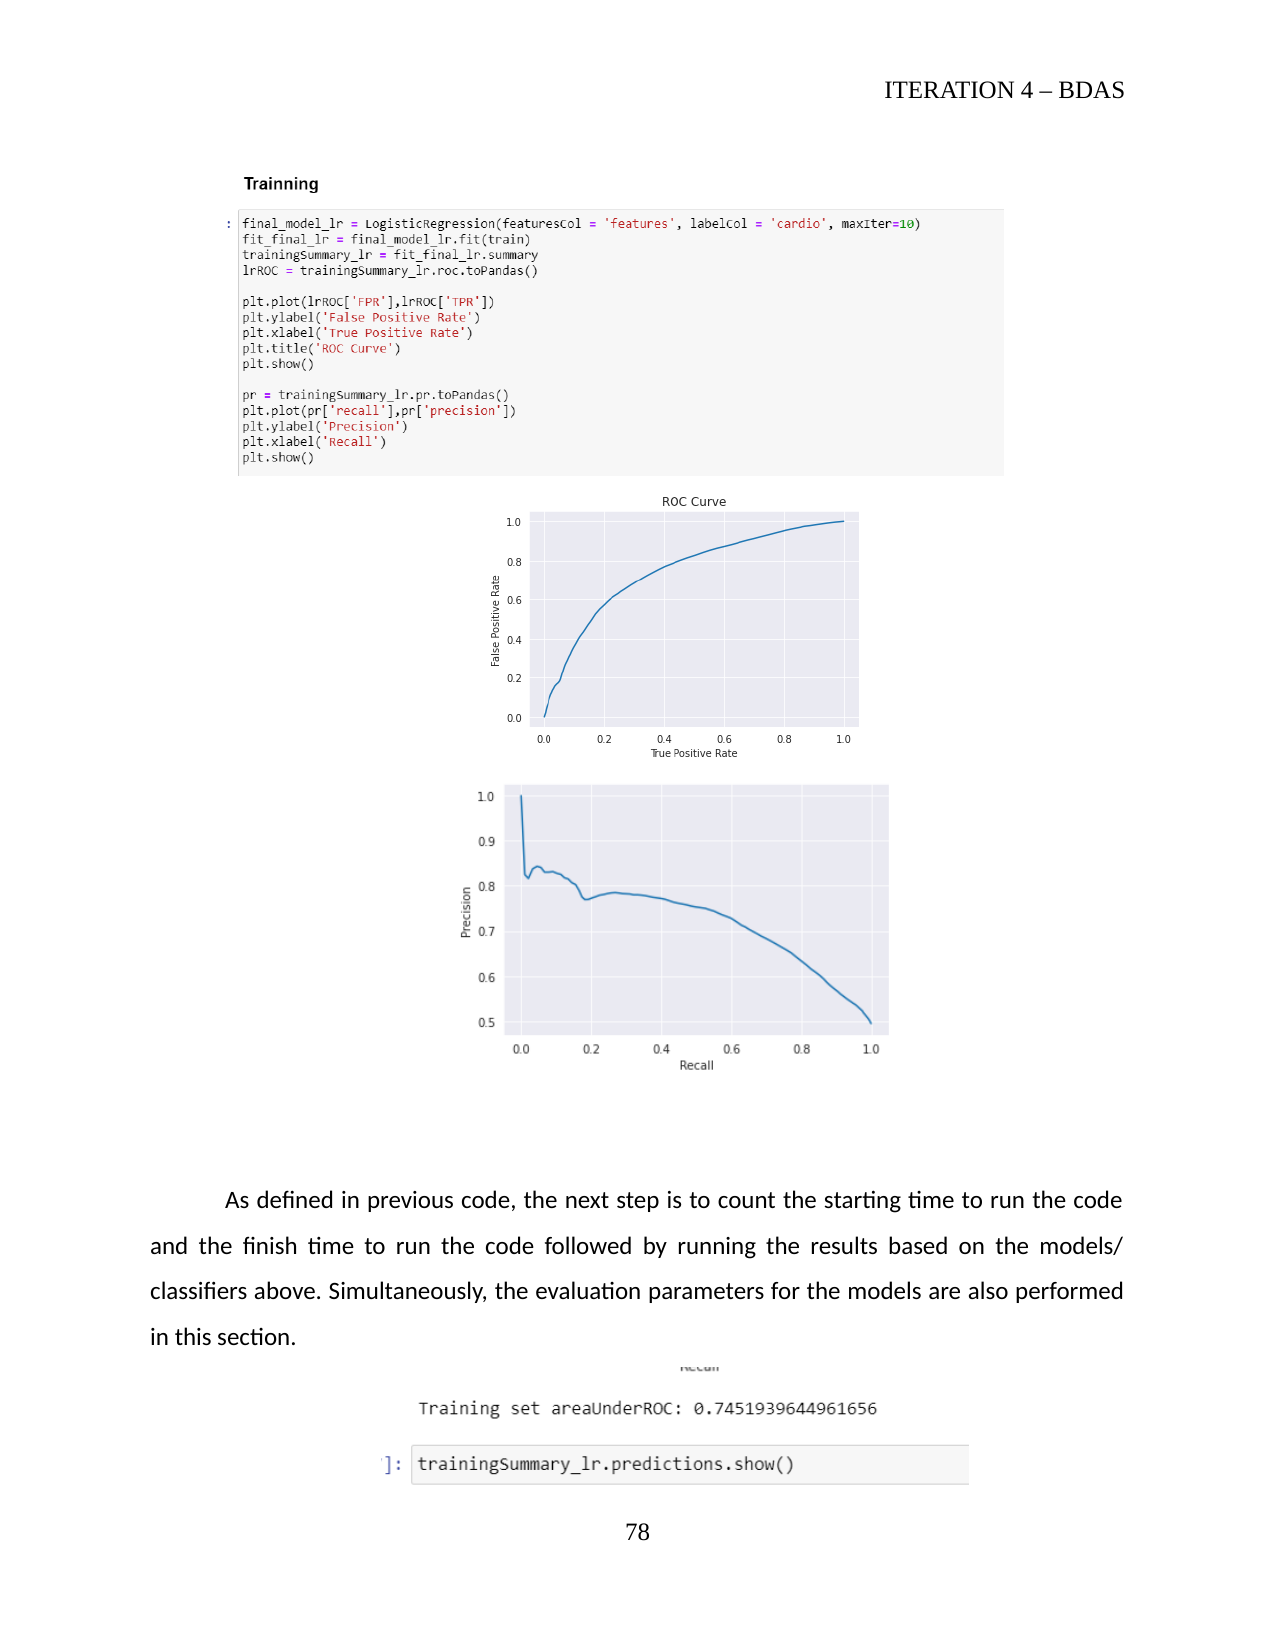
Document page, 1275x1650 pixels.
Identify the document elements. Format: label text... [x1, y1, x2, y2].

text As defined in previous code, the next step is to count the starting time to run the code and the finish time to run the code followed by running the results based on the models/ classifiers above. Simultaneously, the evaluation parameters for the models are also performed in this section. [150, 1184, 1125, 1352]
picture [225, 150, 1004, 476]
picture [381, 1367, 969, 1491]
picture [485, 489, 865, 764]
picture [453, 777, 897, 1079]
